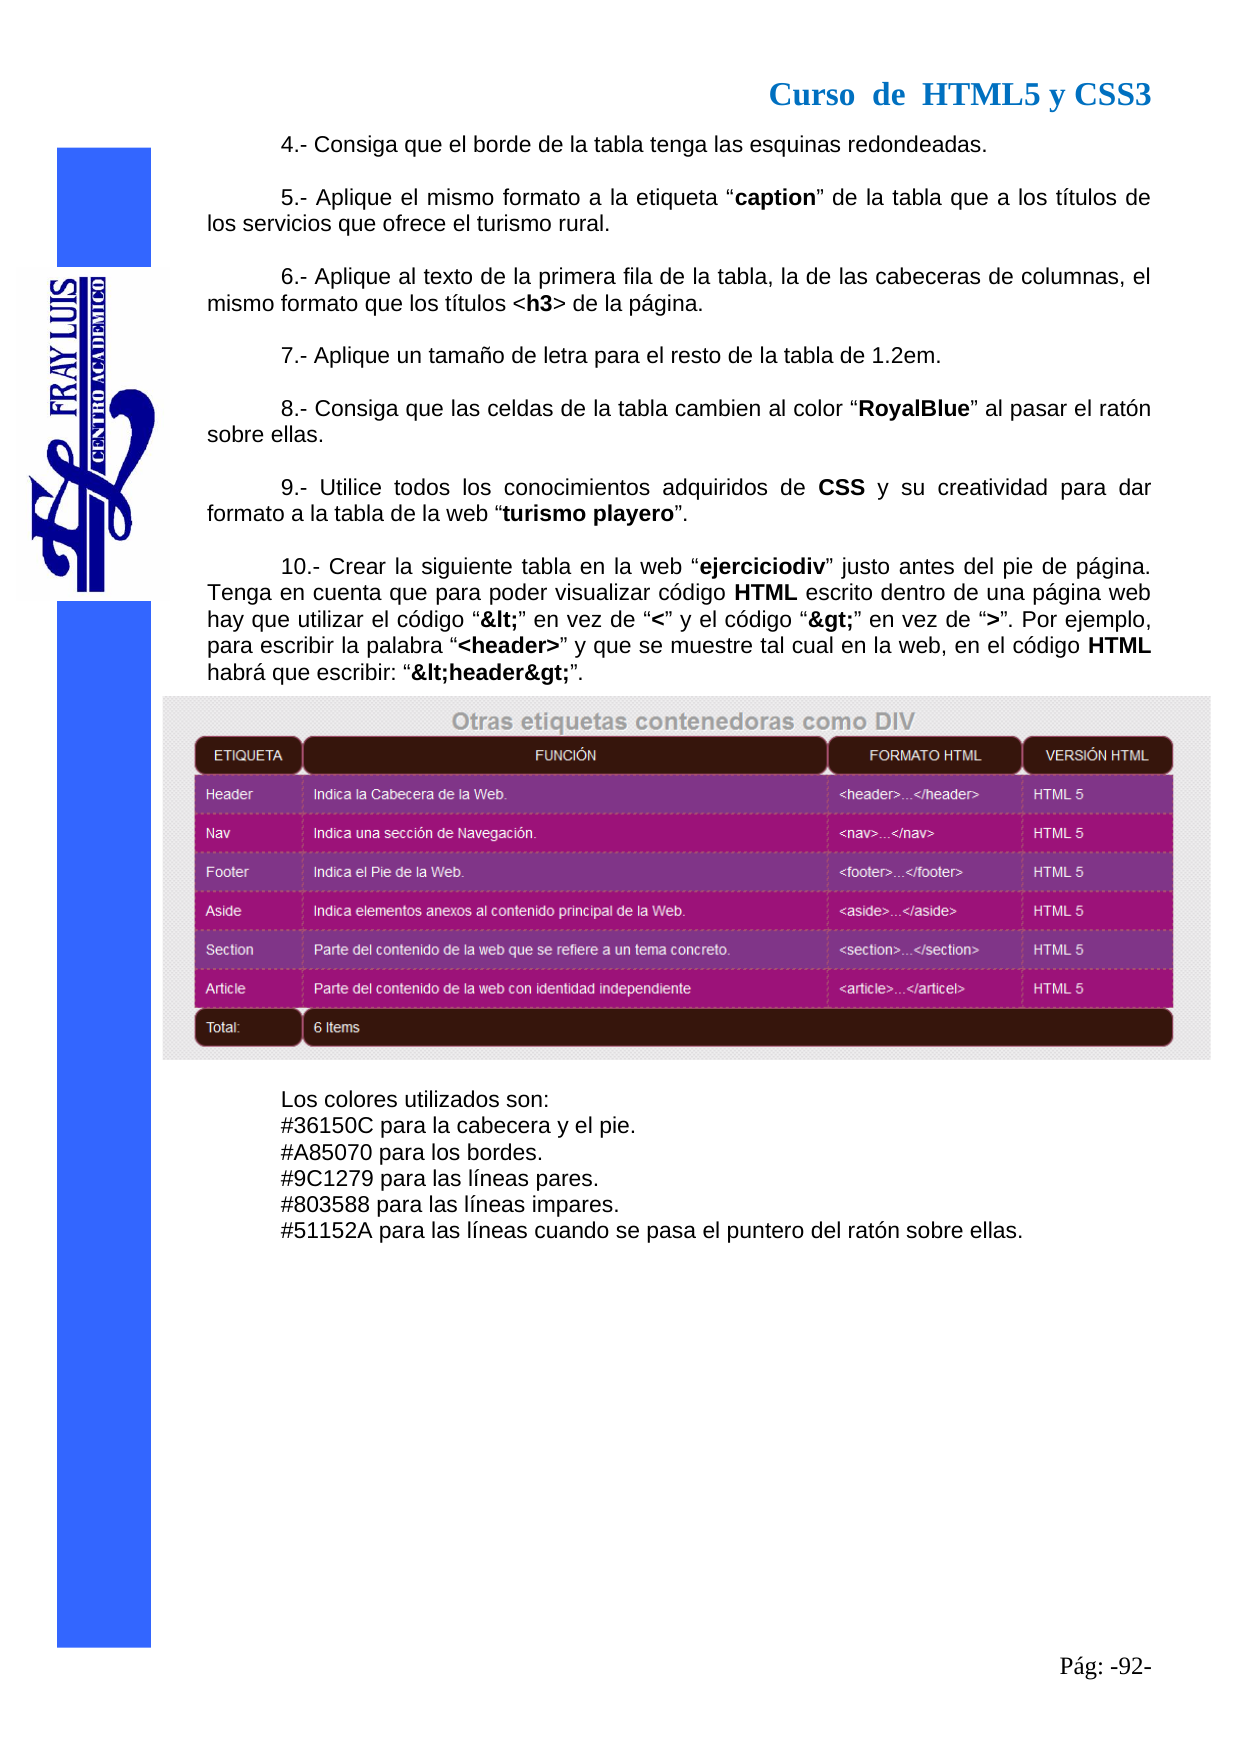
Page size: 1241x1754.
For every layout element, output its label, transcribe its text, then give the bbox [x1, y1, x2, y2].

text #803588 para las líneas impares. [207, 1191, 1152, 1217]
text 4.- Consiga que el borde de la tabla tenga las esquinas redondeadas. [207, 131, 1152, 158]
text 6.- Aplique al texto de la primera fila de la tabla, la de las cabeceras de columnas, el mismo formato que los títulos <h3> de la página. [207, 263, 1152, 316]
text 9.- Utilice todos los conocimientos adquiridos de CSS y su creatividad para dar formato a la tabla de la web “turismo playero”. [207, 474, 1152, 527]
text 10.- Crear la siguiente tabla en la web “ejerciciodiv” justo antes del pie de página. Tenga en cuenta que para poder visualizar código HTML escrito dentro de una página web hay que utilizar el código “&lt;” en vez de “<” y el código “&gt;” en vez de “>”. Por ejemplo, para escribir la palabra “<header>” y que se muestre tal cual en la web, en el código HTML habrá que escribir: “&lt;header&gt;”. [207, 553, 1152, 685]
text 7.- Aplique un tamaño de letra para el resto de la tabla de 1.2em. [207, 342, 1152, 368]
text #36150C para la cabecera y el pie. [207, 1112, 1152, 1138]
text #9C1279 para las líneas pares. [207, 1165, 1152, 1191]
text 5.- Aplique el mismo formato a la etiqueta “caption” de la tabla que a los títulos de los servicios que ofrece el turismo rural. [207, 184, 1152, 237]
text #A85070 para los bordes. [207, 1138, 1152, 1165]
text Los colores utilizados son: [207, 1086, 1152, 1112]
text #51152A para las líneas cuando se pasa el puntero del ratón sobre ellas. [207, 1217, 1152, 1244]
picture [162, 696, 1211, 1060]
text 8.- Consiga que las celdas de la tabla cambien al color “RoyalBlue” al pasar el ratón sobre ellas. [207, 395, 1152, 448]
